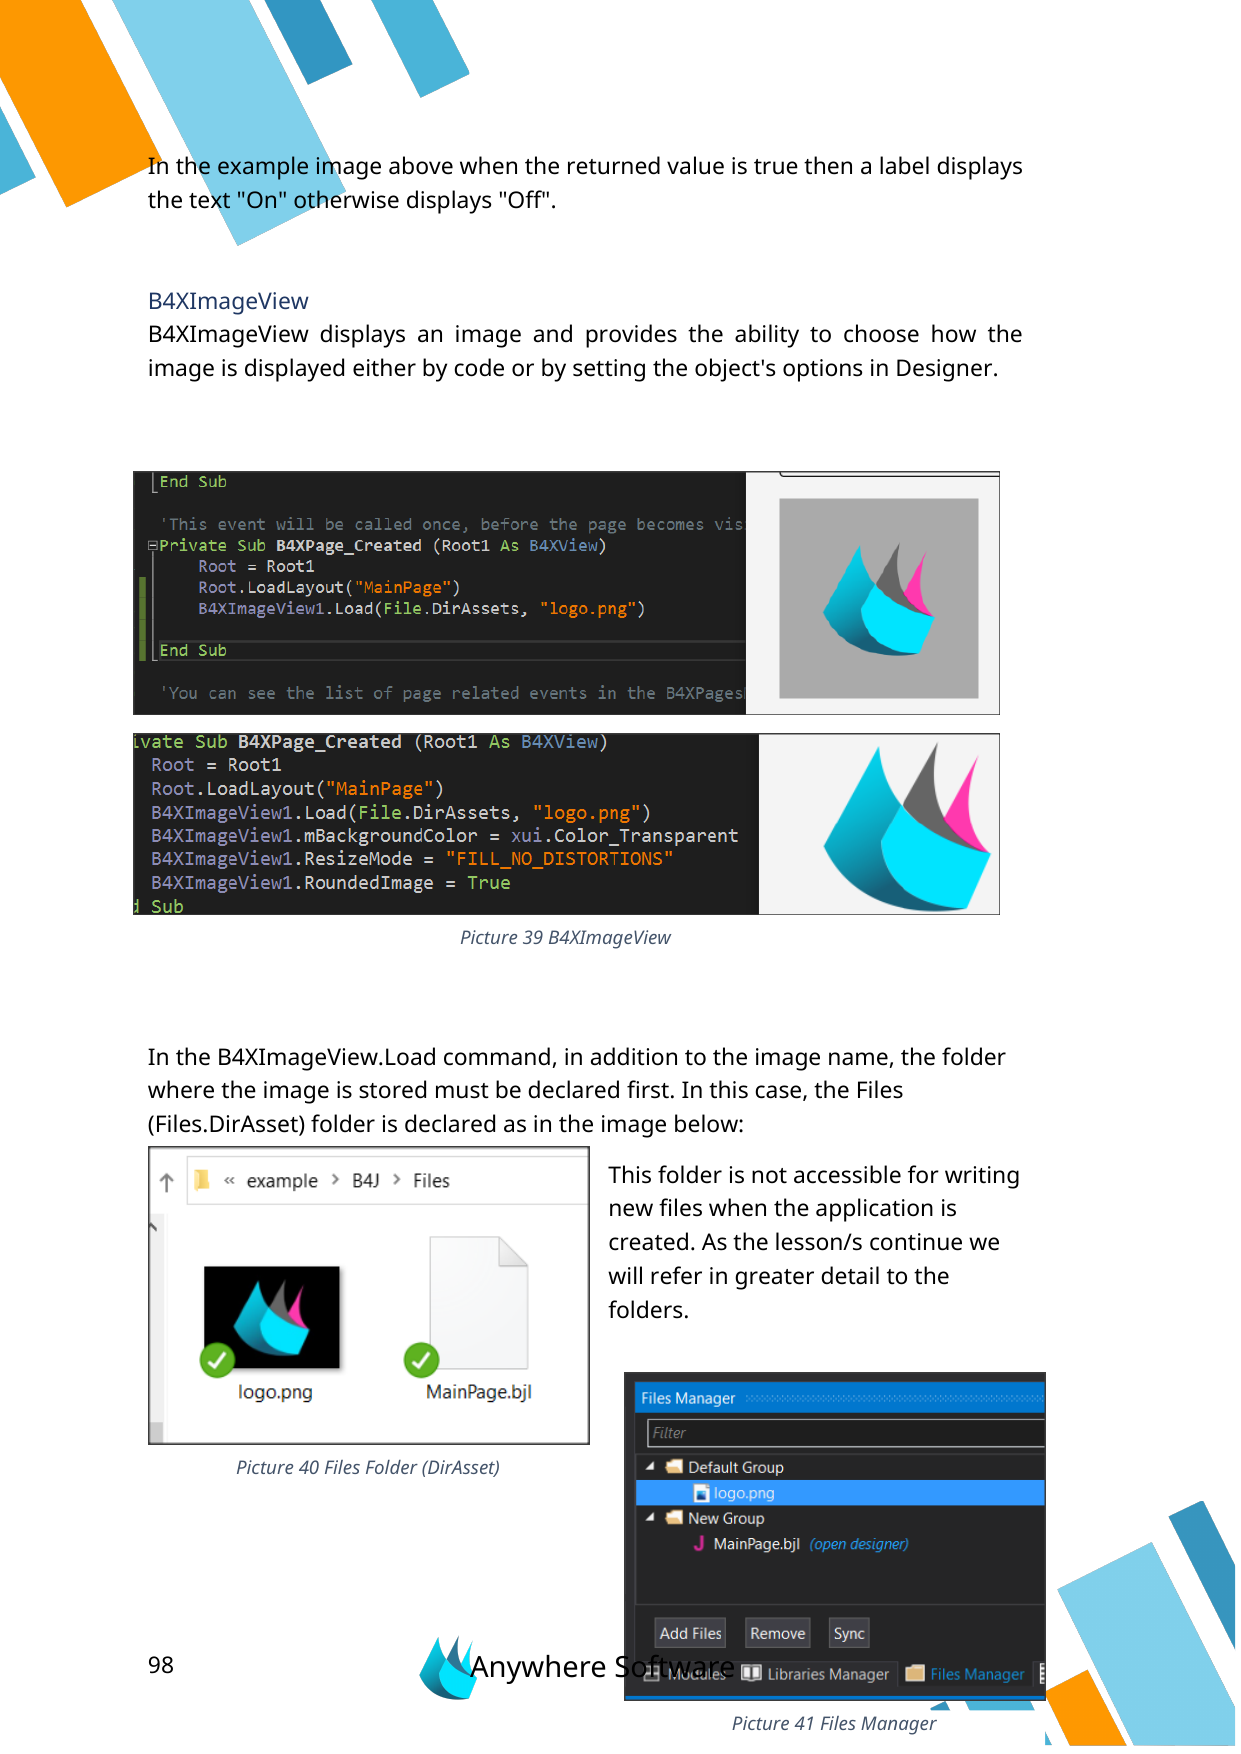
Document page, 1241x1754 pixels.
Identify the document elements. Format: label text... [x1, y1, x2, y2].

subtitle B4XImageView [148, 284, 1023, 316]
text In the example image above when the returned value is true then a label displays the text "On" otherwise displays "Off". [148, 150, 1023, 215]
text This folder is not accessible for writing new files when the application is created. As the lesson/s continue we will refer in greater detail to the folders. [590, 1159, 1023, 1325]
text In the B4XImageView.Load command, in addition to the image name, the folder where the image is stored must be declared first. In this case, the Files (Files.DirAsset) folder is declared as in the image below: [148, 1041, 1023, 1139]
picture [133, 733, 1000, 915]
picture [0, 0, 470, 246]
picture [148, 1146, 590, 1445]
picture [133, 471, 1000, 715]
picture [624, 1372, 1236, 1746]
picture [419, 1635, 478, 1700]
text B4XImageView displays an image and provides the ability to choose how the image is displayed either by code or by setting the object's options in Designer. [148, 318, 1023, 383]
